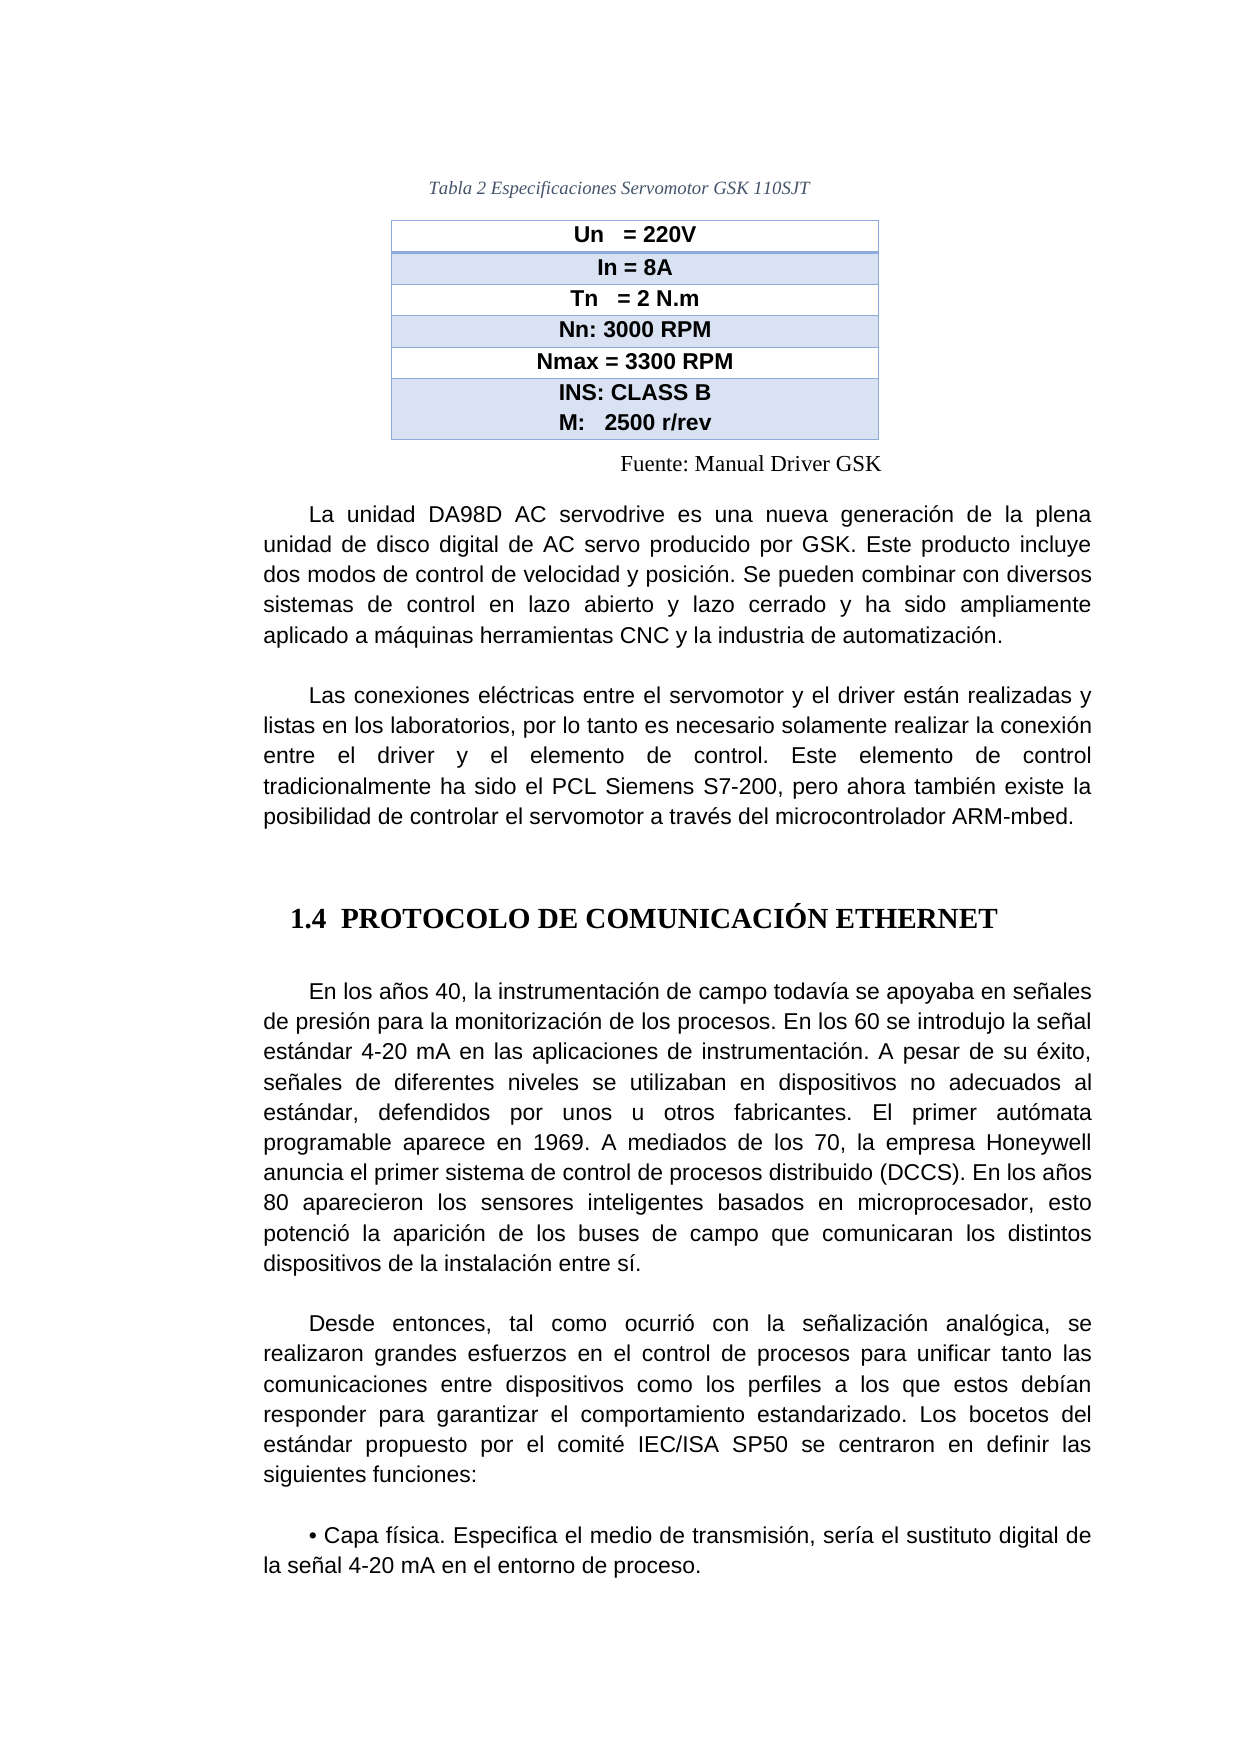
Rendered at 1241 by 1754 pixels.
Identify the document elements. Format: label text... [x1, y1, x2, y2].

text • Capa física. Especifica el medio de transmisión, sería el sustituto digital de la señal 4-20 mA en el entorno de proceso. [263, 1522, 1092, 1578]
text En los años 40, la instrumentación de campo todavía se apoyaba en señales de presión para la monitorización de los procesos. En los 60 se introdujo la señal estándar 4-20 mA en las aplicaciones de instrumentación. A pesar de su éxito, señales de diferentes niveles se utilizaban en dispositivos no adecuados al estándar, defendidos por unos u otros fabricantes. El primer autómata programable aparece en 1969. A mediados de los 70, la empresa Honeywell anuncia el primer sistema de control de procesos distribuido (DCCS). En los años 80 aparecieron los sensores inteligentes basados en microprocesador, esto potenció la aparición de los buses de campo que comunicaran los distintos dispositivos de la instalación entre sí. [263, 978, 1092, 1276]
text 1.4 PROTOCOLO DE COMUNICACIÓN ETHERNET [263, 901, 1092, 934]
table_cell INS: CLASS B M: 2500 r/rev [392, 379, 878, 439]
text Las conexiones eléctricas entre el servomotor y el driver están realizadas y listas en los laboratorios, por lo tanto es necesario solamente realizar la conexión entre el driver y el elemento de control. Este elemento de control tradicionalmente ha sido el PCL Siemens S7-200, pero ahora también existe la posibilidad de controlar el servomotor a través del microcontrolador ARM-mbed. [263, 682, 1092, 829]
text La unidad DA98D AC servodrive es una nueva generación de la plena unidad de disco digital de AC servo producido por GSK. Este producto incluye dos modos de control de velocidad y posición. Se pueden combinar con diversos sistemas de control en lazo abierto y lazo cerrado y ha sido ampliamente aplicado a máquinas herramientas CNC y la industria de automatización. [263, 501, 1092, 648]
table_cell Tn = 2 N.m [392, 285, 878, 315]
table_cell In = 8A [392, 254, 878, 284]
table_header Un = 220V [392, 221, 878, 251]
table_cell Nmax = 3300 RPM [392, 348, 878, 378]
table_cell Nn: 3000 RPM [392, 316, 878, 347]
text Desde entonces, tal como ocurrió con la señalización analógica, se realizaron grandes esfuerzos en el control de procesos para unificar tanto las comunicaciones entre dispositivos como los perfiles a los que estos debían responder para garantizar el comportamiento estandarizado. Los bocetos del estándar propuesto por el comité IEC/ISA SP50 se centraron en definir las siguientes funciones: [263, 1310, 1092, 1488]
